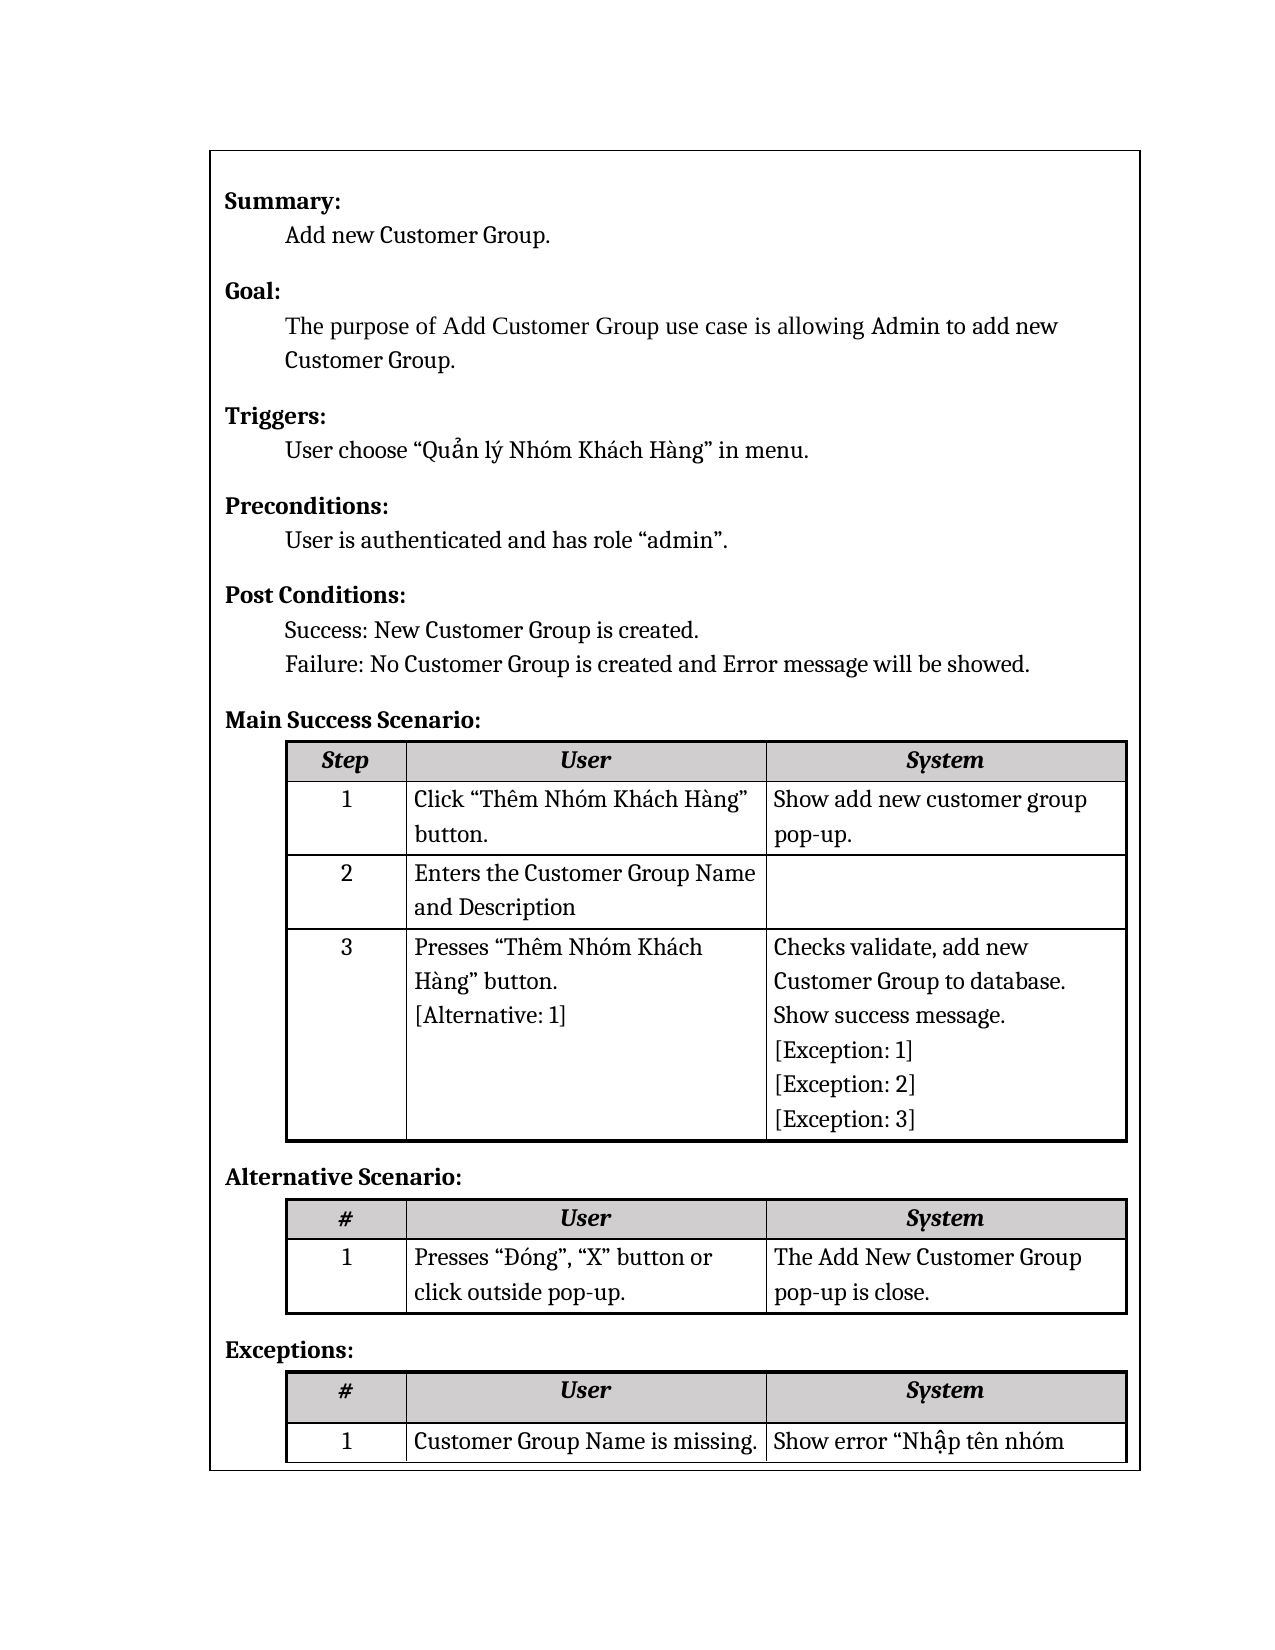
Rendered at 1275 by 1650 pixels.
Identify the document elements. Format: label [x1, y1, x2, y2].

table_cell [211, 151, 1139, 1470]
